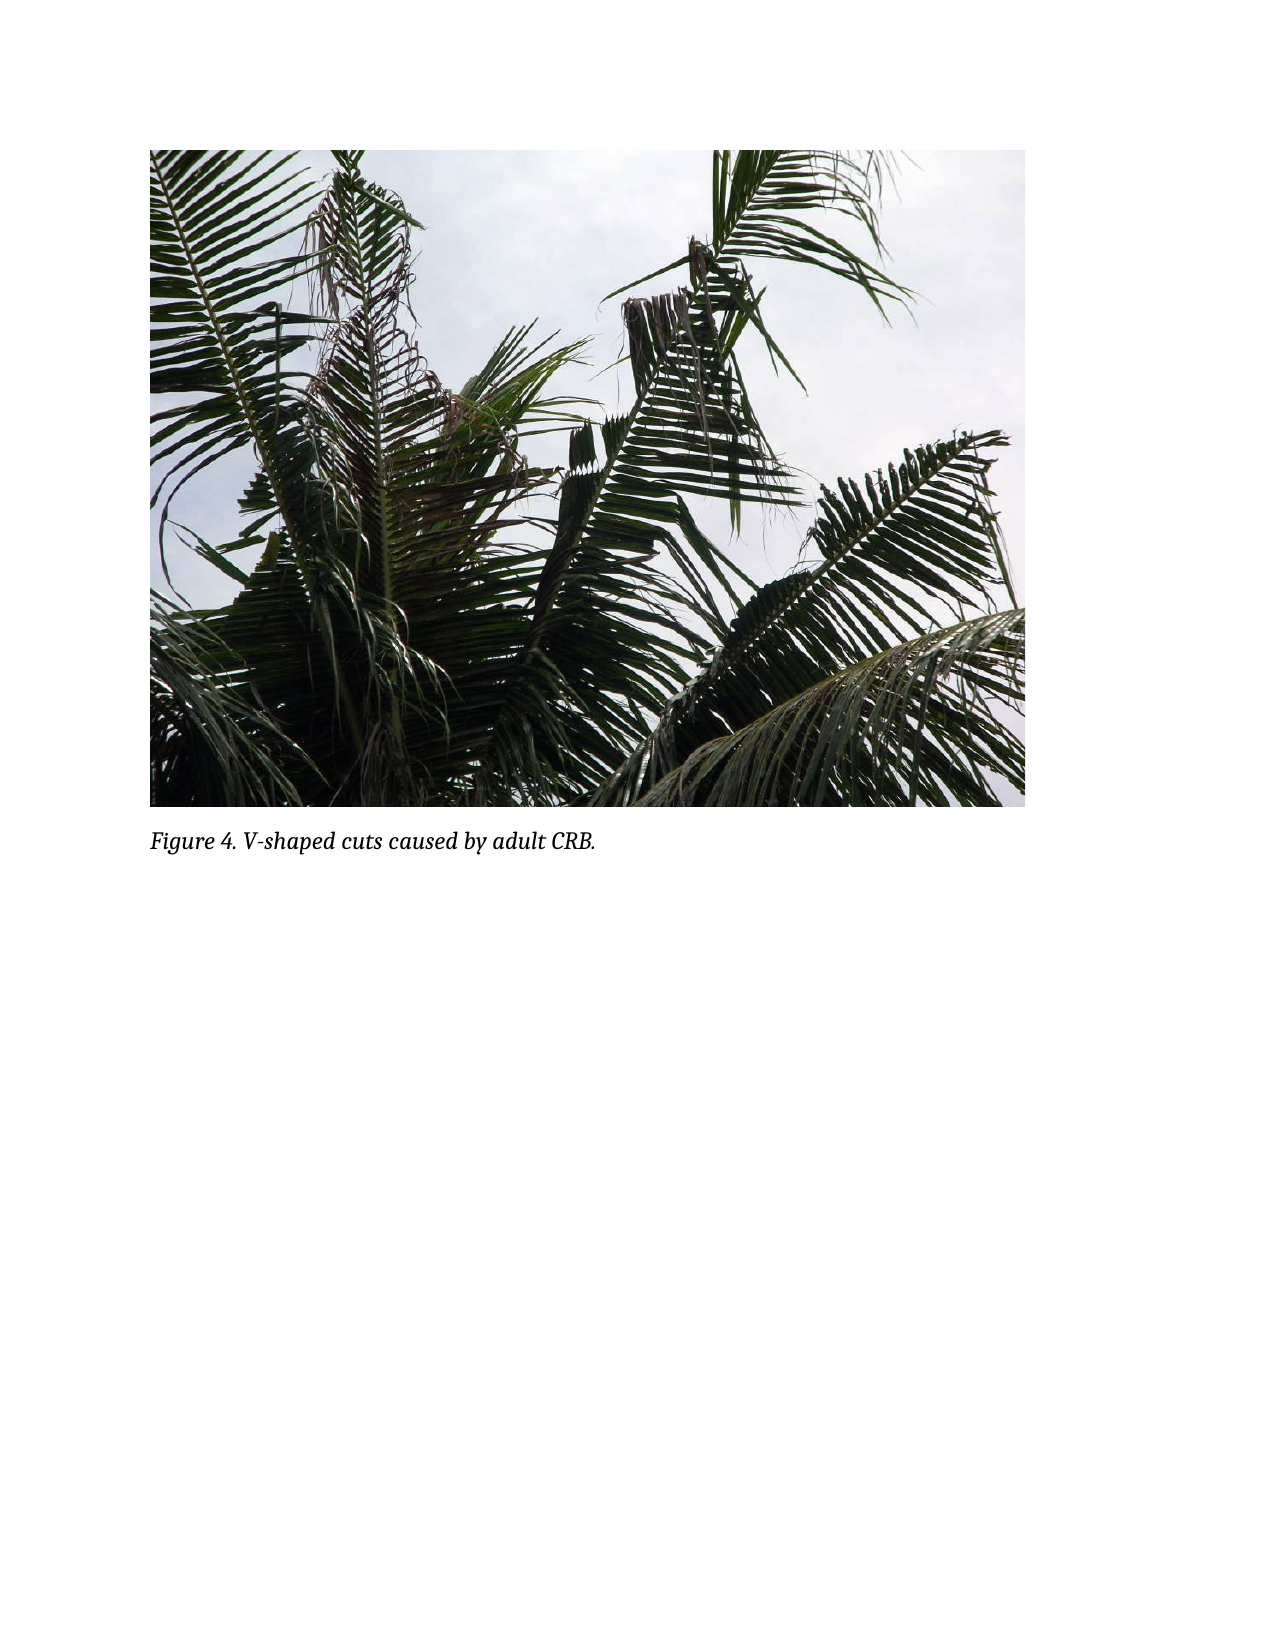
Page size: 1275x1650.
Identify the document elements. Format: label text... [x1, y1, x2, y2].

picture [150, 150, 1025, 807]
text Figure 4. V-shaped cuts caused by adult CRB. [150, 827, 1125, 856]
